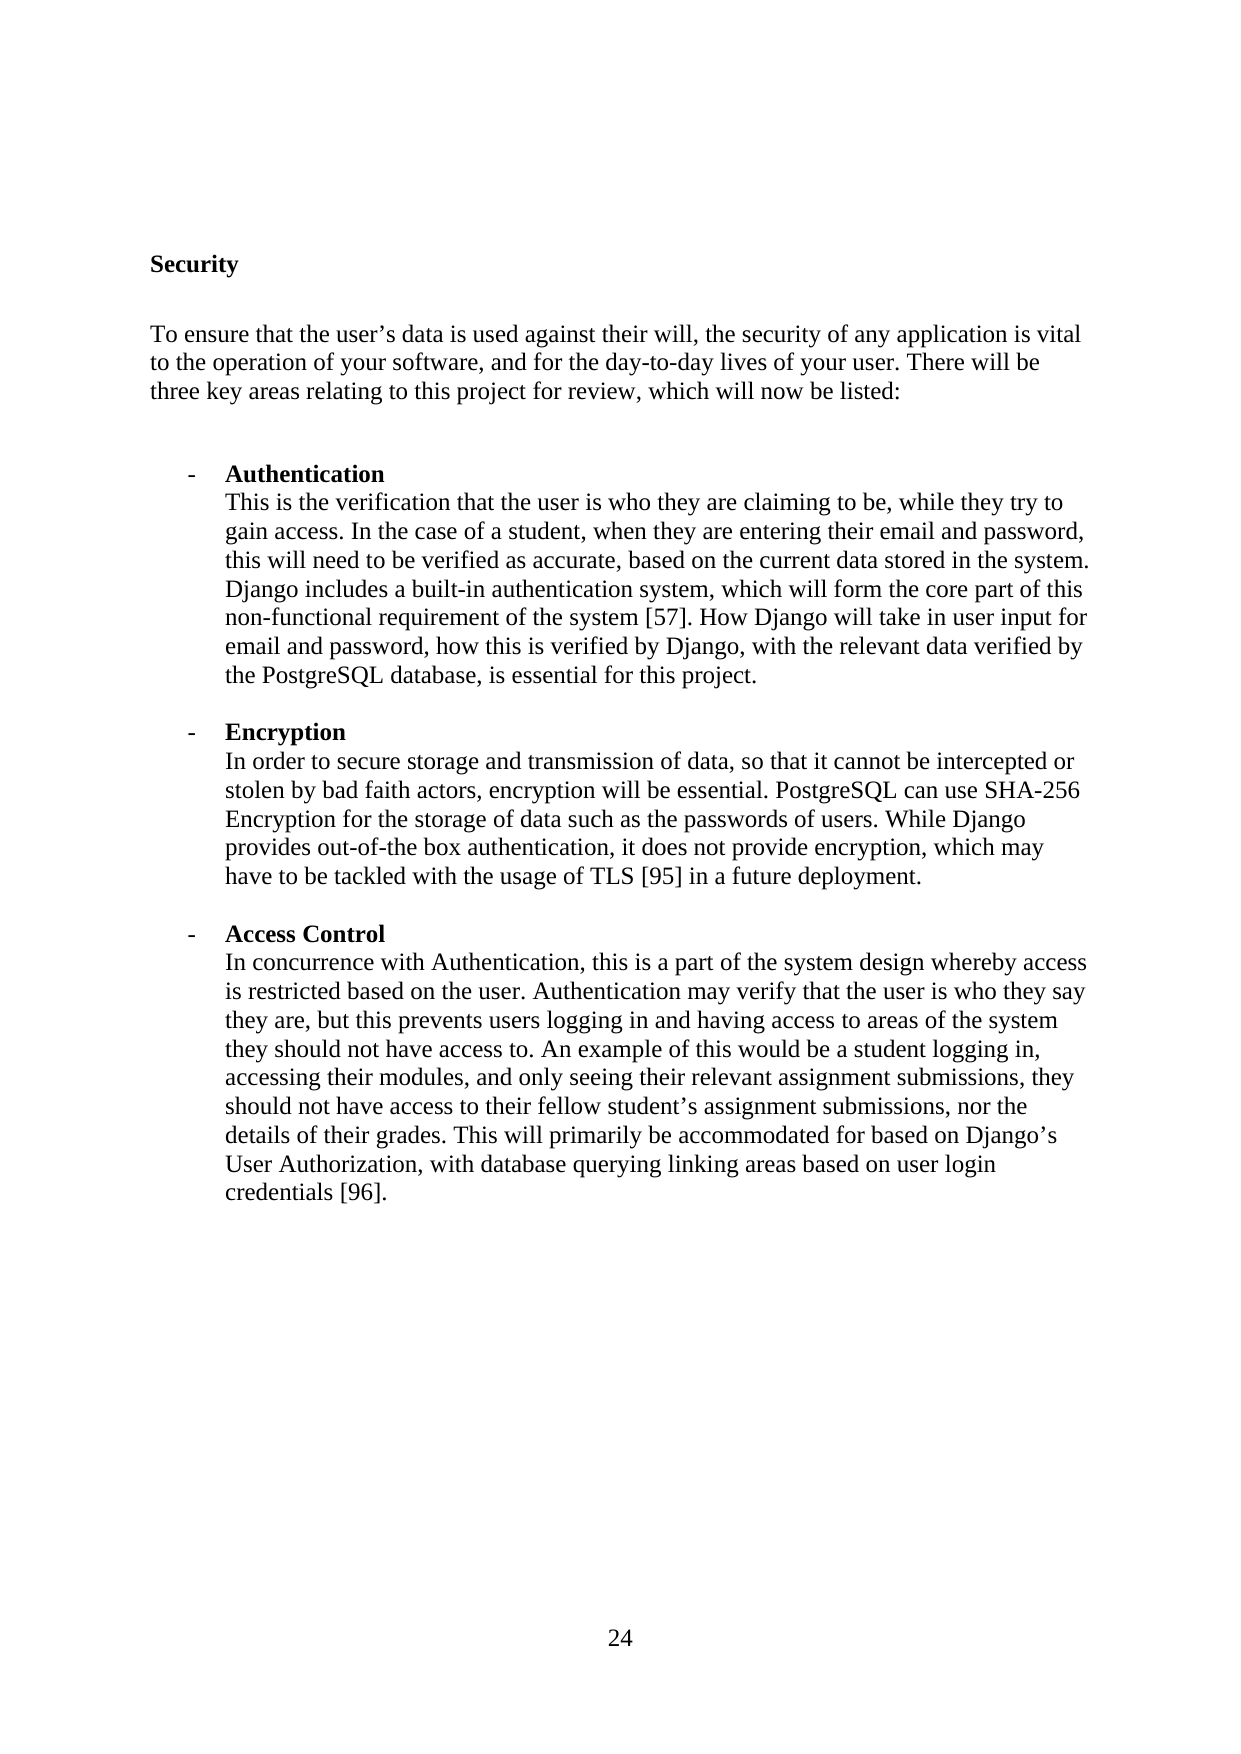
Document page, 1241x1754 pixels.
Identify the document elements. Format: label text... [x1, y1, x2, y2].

list Access Control In concurrence with Authentication, this is a part of the system design whereby access is restricted based on the user. Authentication may verify that the user is who they say they are, but this prevents users logging in and having access to areas of the system they should not have access to. An example of this would be a student logging in, accessing their modules, and only seeing their relevant assignment submissions, they should not have access to their fellow student’s assignment submissions, nor the details of their grades. This will primarily be accommodated for based on Django’s User Authorization, with database querying linking areas based on user login credentials [96]. [187, 919, 1090, 1235]
text To ensure that the user’s data is used against their will, the security of any application is vital to the operation of your software, and for the day-to-day lives of your user. There will be three key areas relating to this project for review, which will now be listed: [150, 319, 1090, 405]
list Authentication This is the verification that the user is who they are claiming to be, while they try to gain access. In the case of a student, when they are entering their email and password, this will need to be verified as accurate, based on the current data stored in the system. Django includes a built-in authentication system, which will form the core part of this non-functional requirement of the system [57]. How Django will take in user input for email and password, how this is verified by Django, with the relevant data verified by the PostgreSQL database, is essential for this project. [187, 459, 1090, 717]
text Security [150, 191, 1090, 306]
list Encryption In order to secure storage and transmission of data, so that it cannot be intercepted or stolen by bad faith actors, encryption will be essential. PostgreSQL can use SHA-256 Encryption for the storage of data such as the passwords of users. While Django provides out-of-the box authentication, it does not provide encryption, which may have to be tackled with the usage of TLS [95] in a future deployment. [187, 717, 1090, 919]
